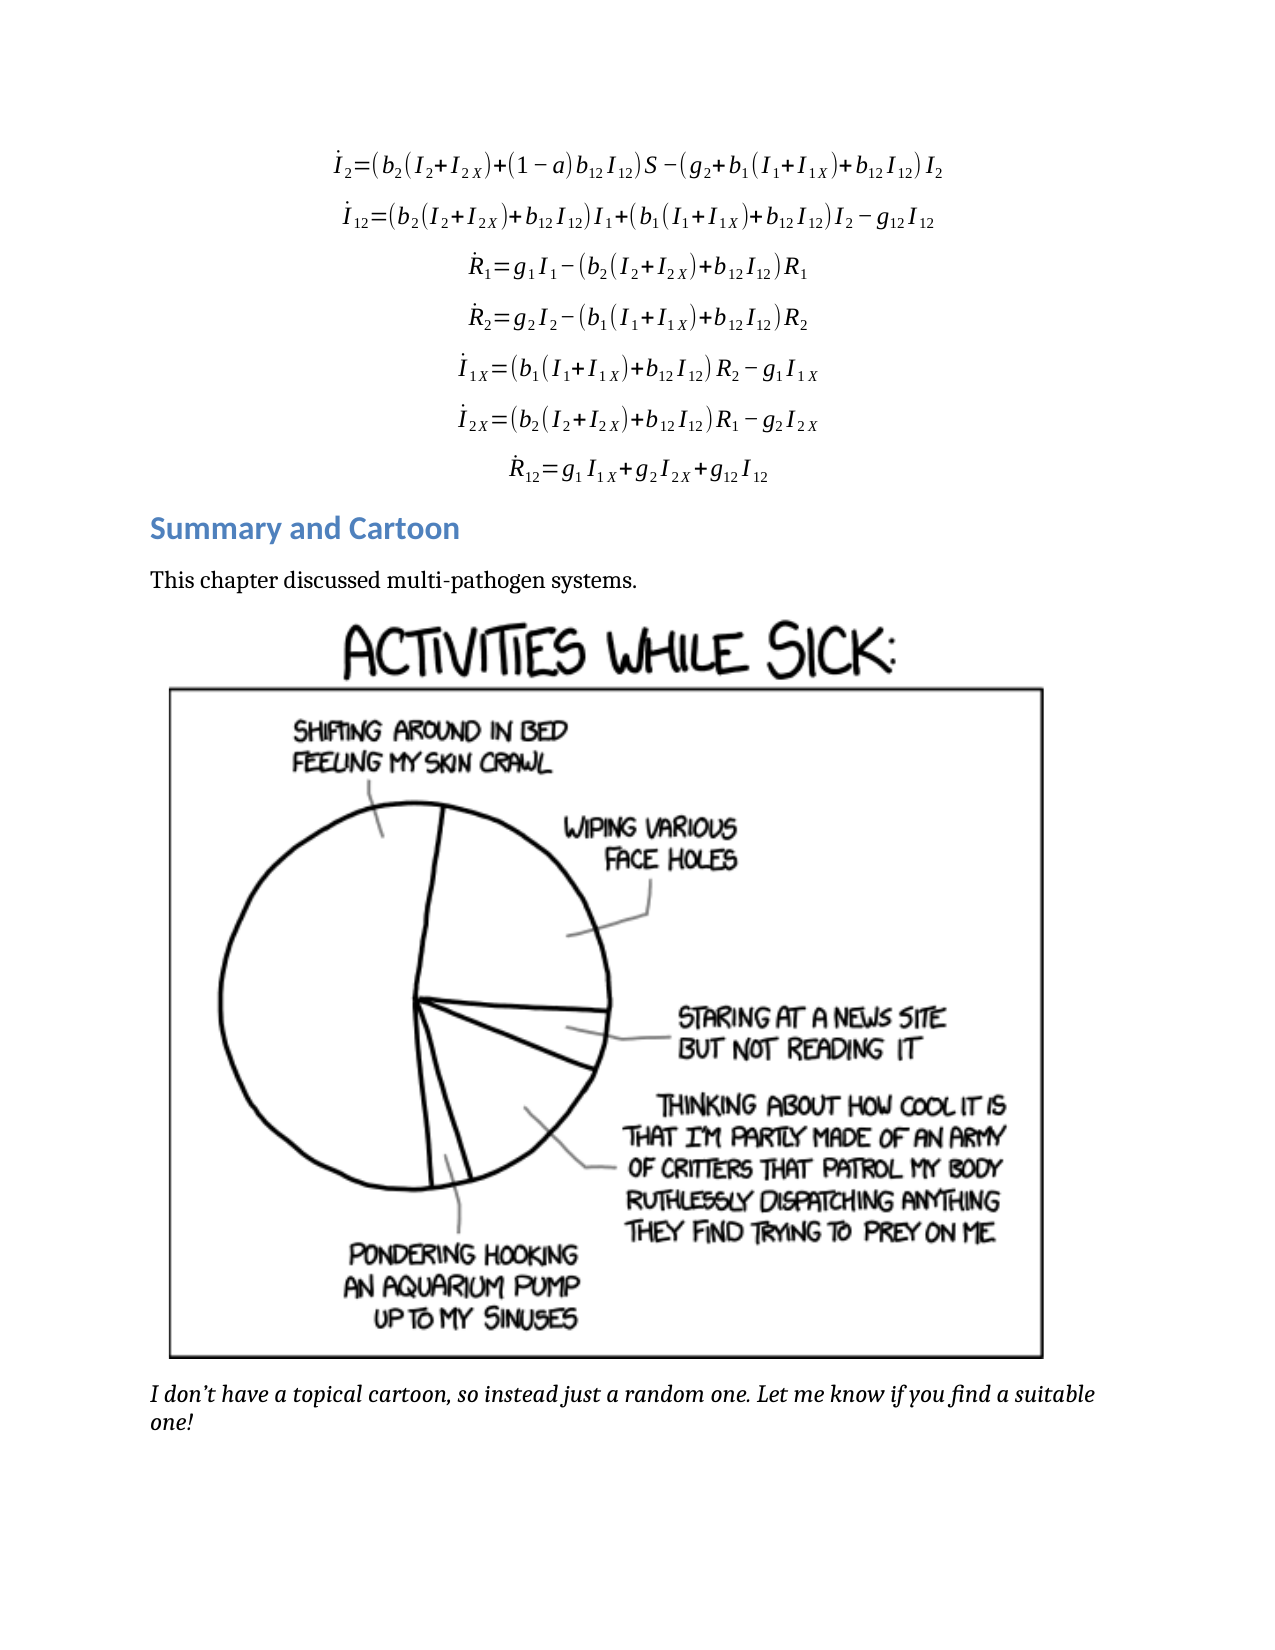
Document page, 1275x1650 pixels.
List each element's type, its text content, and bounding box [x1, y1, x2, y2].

text I don’t have a topical cartoon, so instead just a random one. Let me know if you find a suitable one! [150, 1379, 1125, 1437]
picture [168, 613, 1044, 1359]
subtitle Summary and Cartoon [150, 507, 1125, 548]
text This chapter discussed multi-pathogen systems. [150, 566, 1125, 595]
